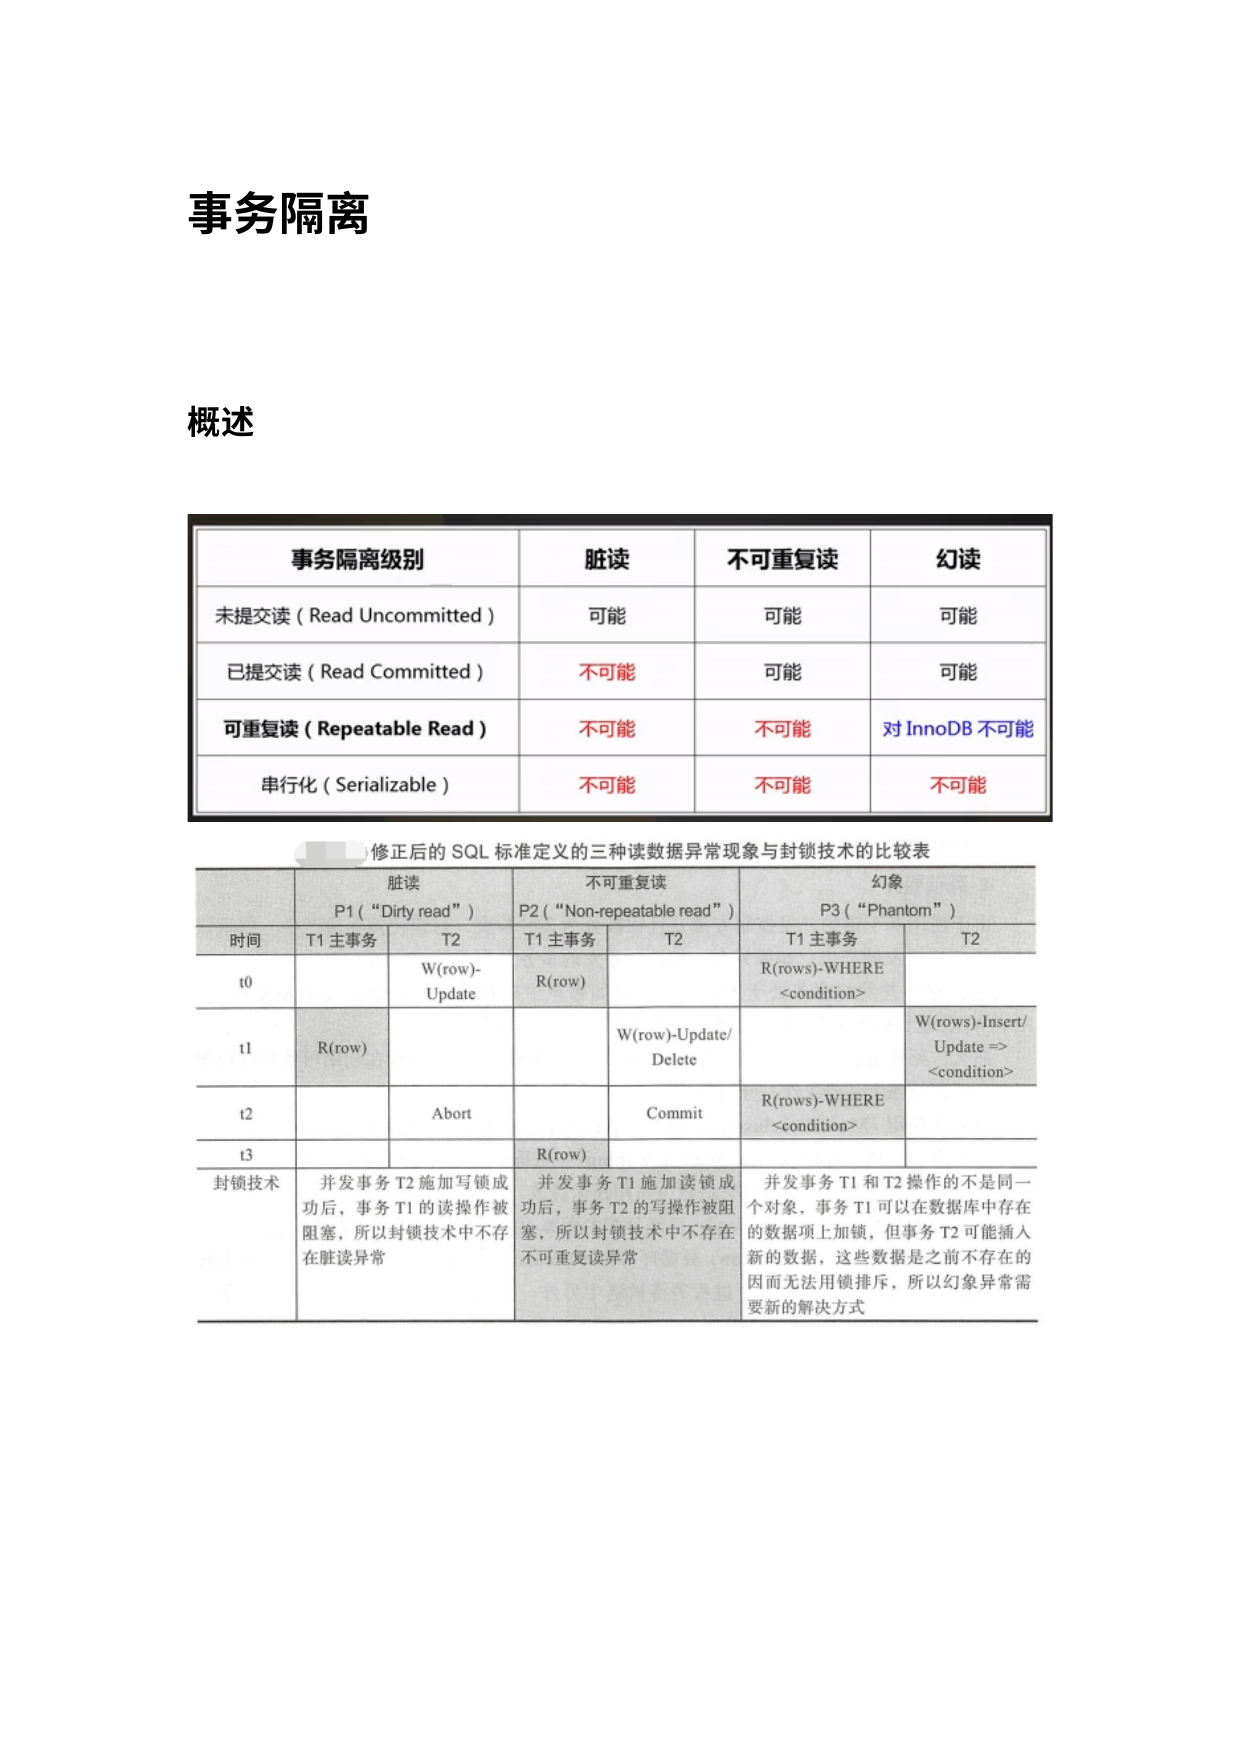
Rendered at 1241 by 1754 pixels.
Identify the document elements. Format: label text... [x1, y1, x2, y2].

subtitle 事务隔离 [187, 162, 1053, 259]
subtitle 概述 [187, 387, 1053, 452]
picture [187, 839, 1053, 1329]
picture [187, 514, 1053, 822]
